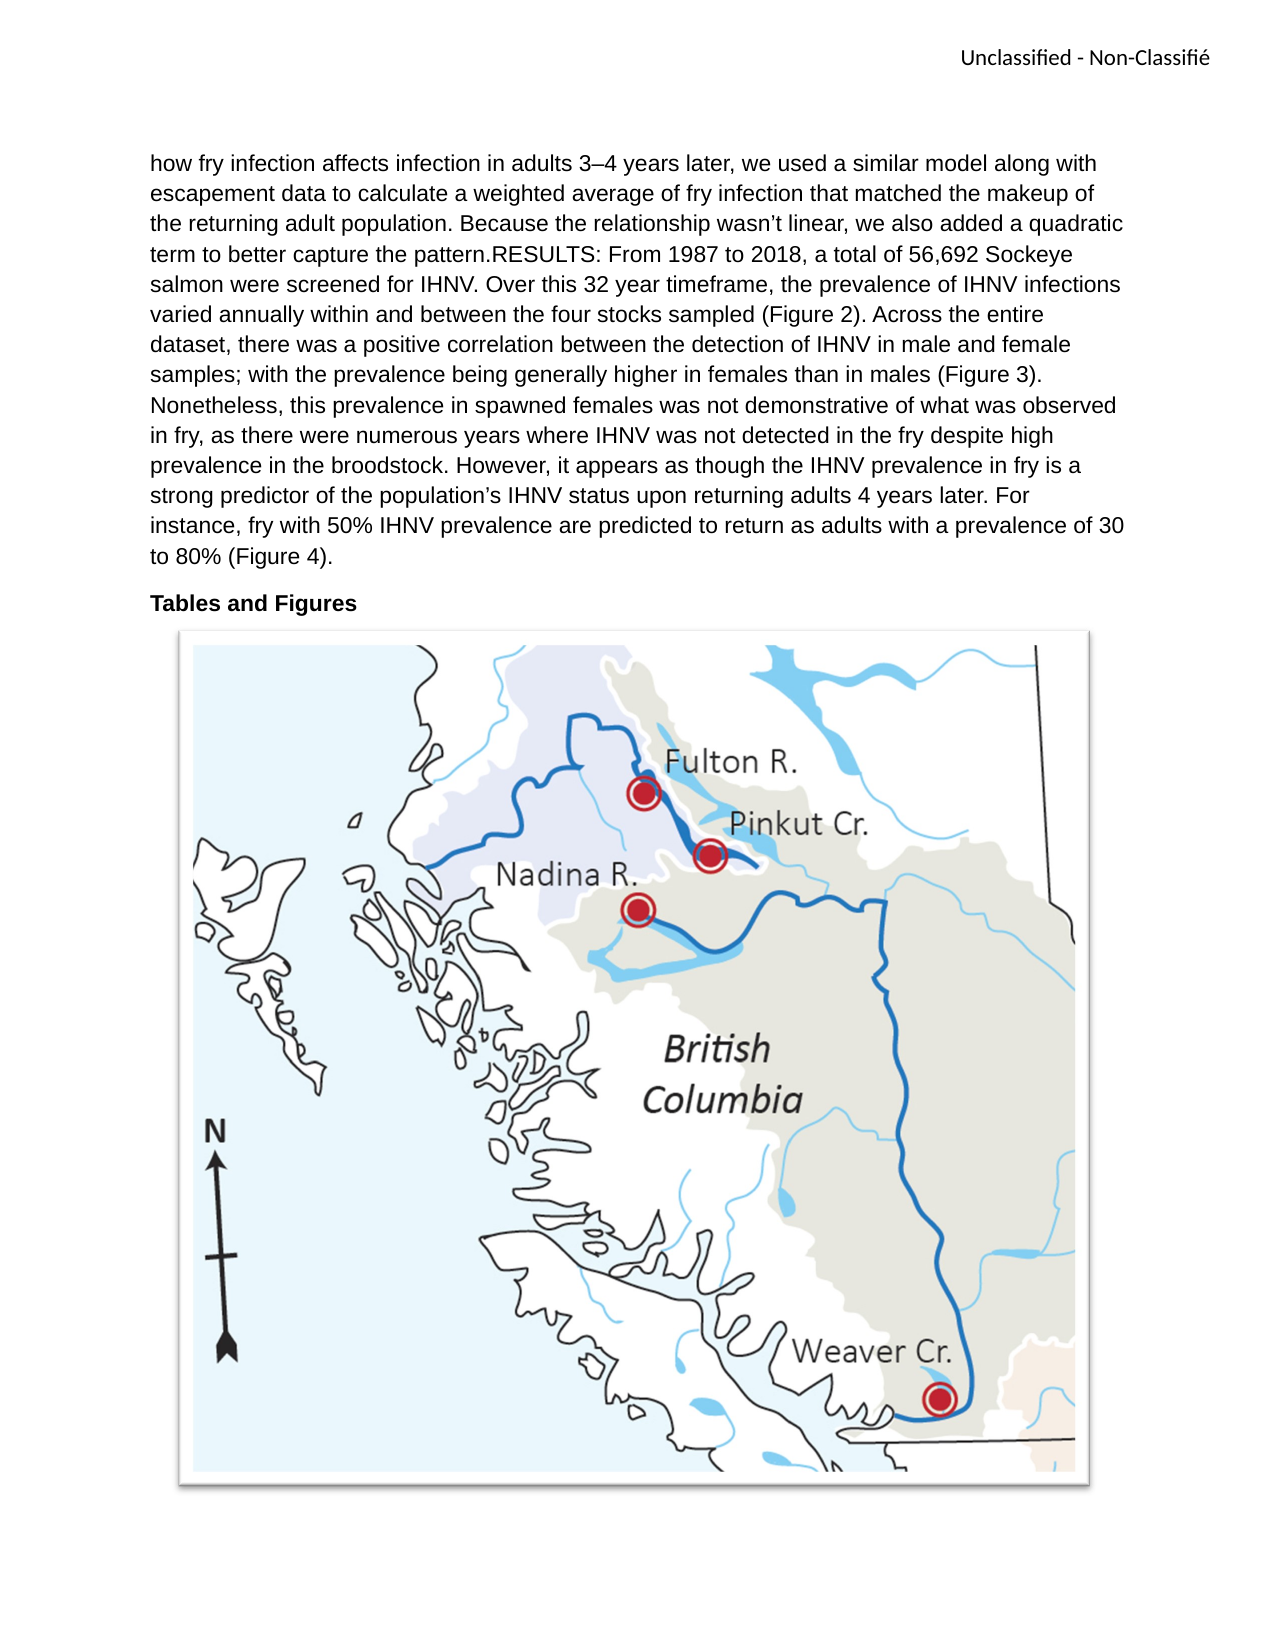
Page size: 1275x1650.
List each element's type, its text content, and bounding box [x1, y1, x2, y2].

subtitle Tables and Figures [150, 589, 1125, 616]
picture [168, 623, 1100, 1499]
